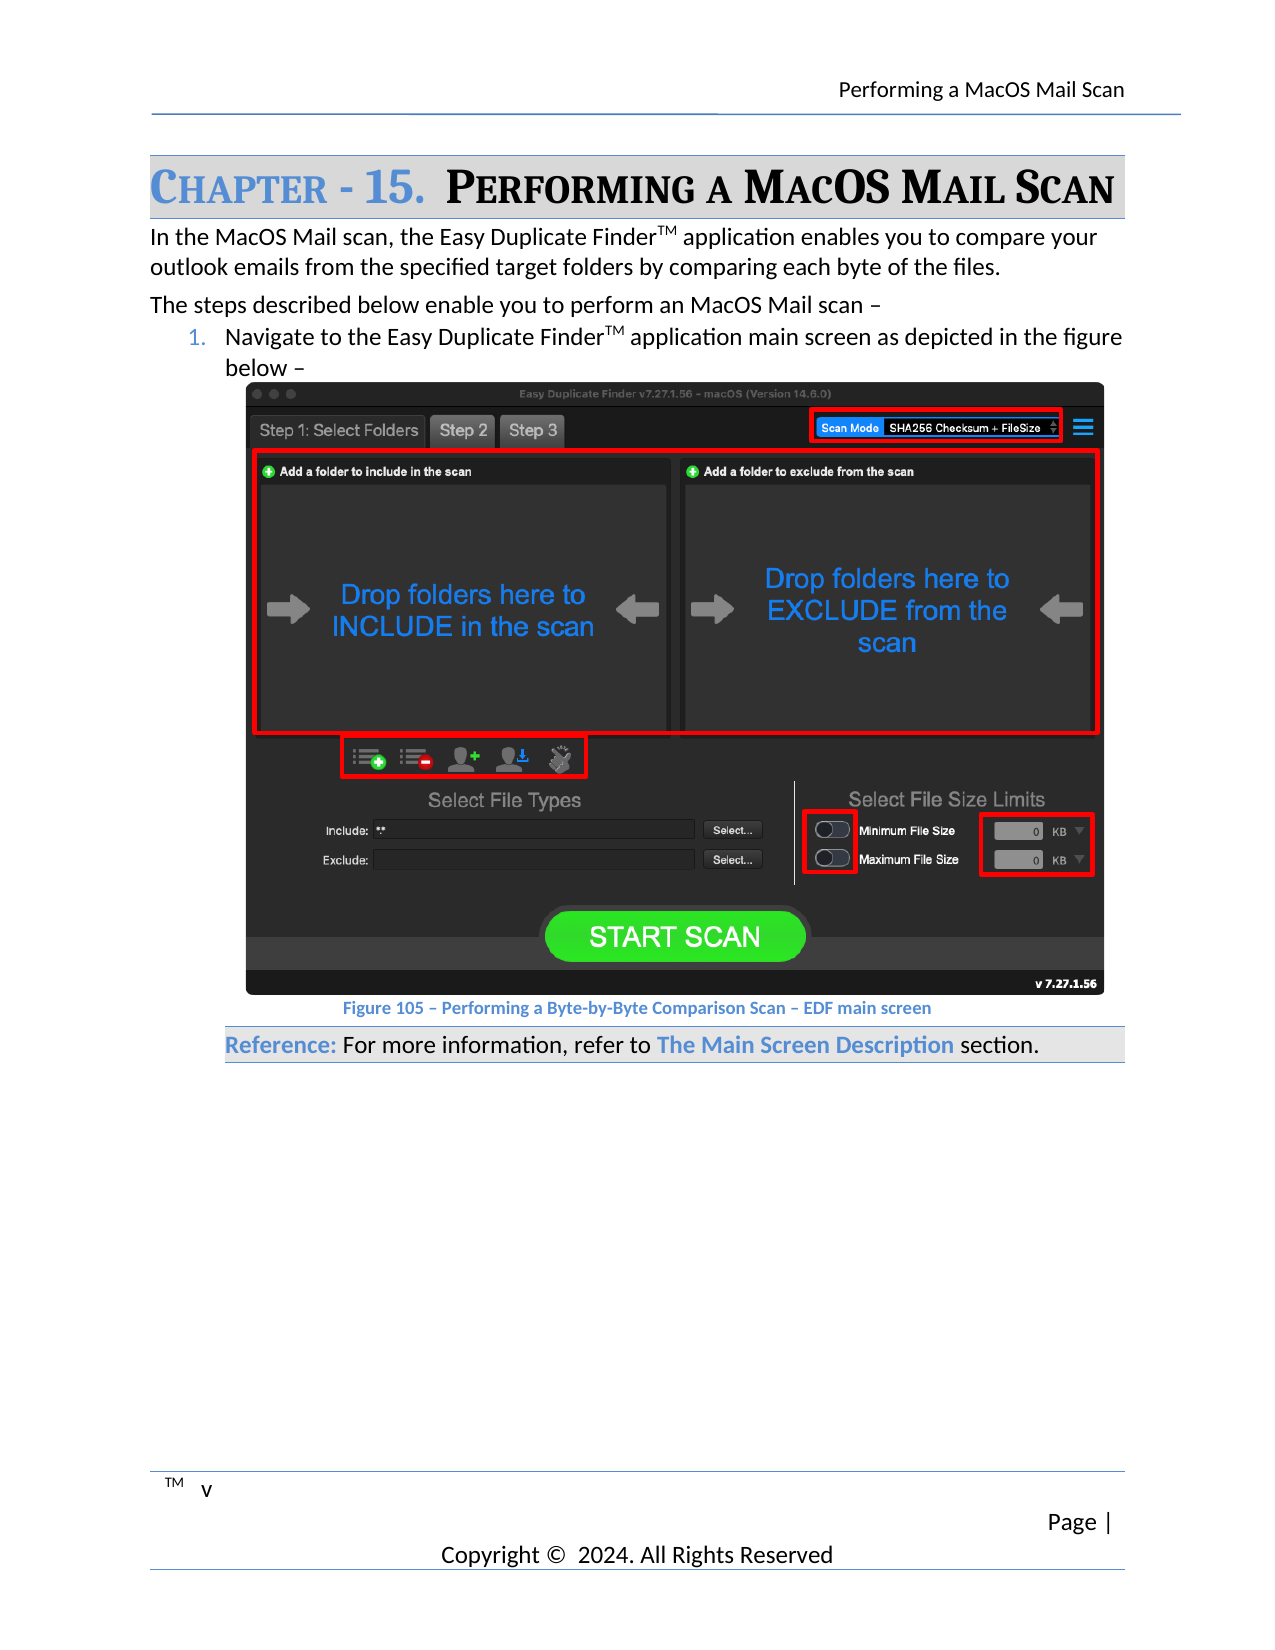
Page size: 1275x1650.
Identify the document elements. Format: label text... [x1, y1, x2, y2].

text Reference: For more information, refer to The Main Screen Description section. [225, 1027, 1125, 1062]
picture [245, 382, 1105, 995]
list Navigate to the Easy Duplicate FinderTM application main screen as depicted in the figure below – [187, 321, 1125, 382]
subtitle Performing a MacOS Mail Scan [150, 156, 1125, 218]
text The steps described below enable you to perform an MacOS Mail scan – [150, 289, 1125, 319]
text In the MacOS Mail scan, the Easy Duplicate FinderTM application enables you to compare your outlook emails from the specified target folders by comparing each byte of the files. [150, 221, 1125, 282]
